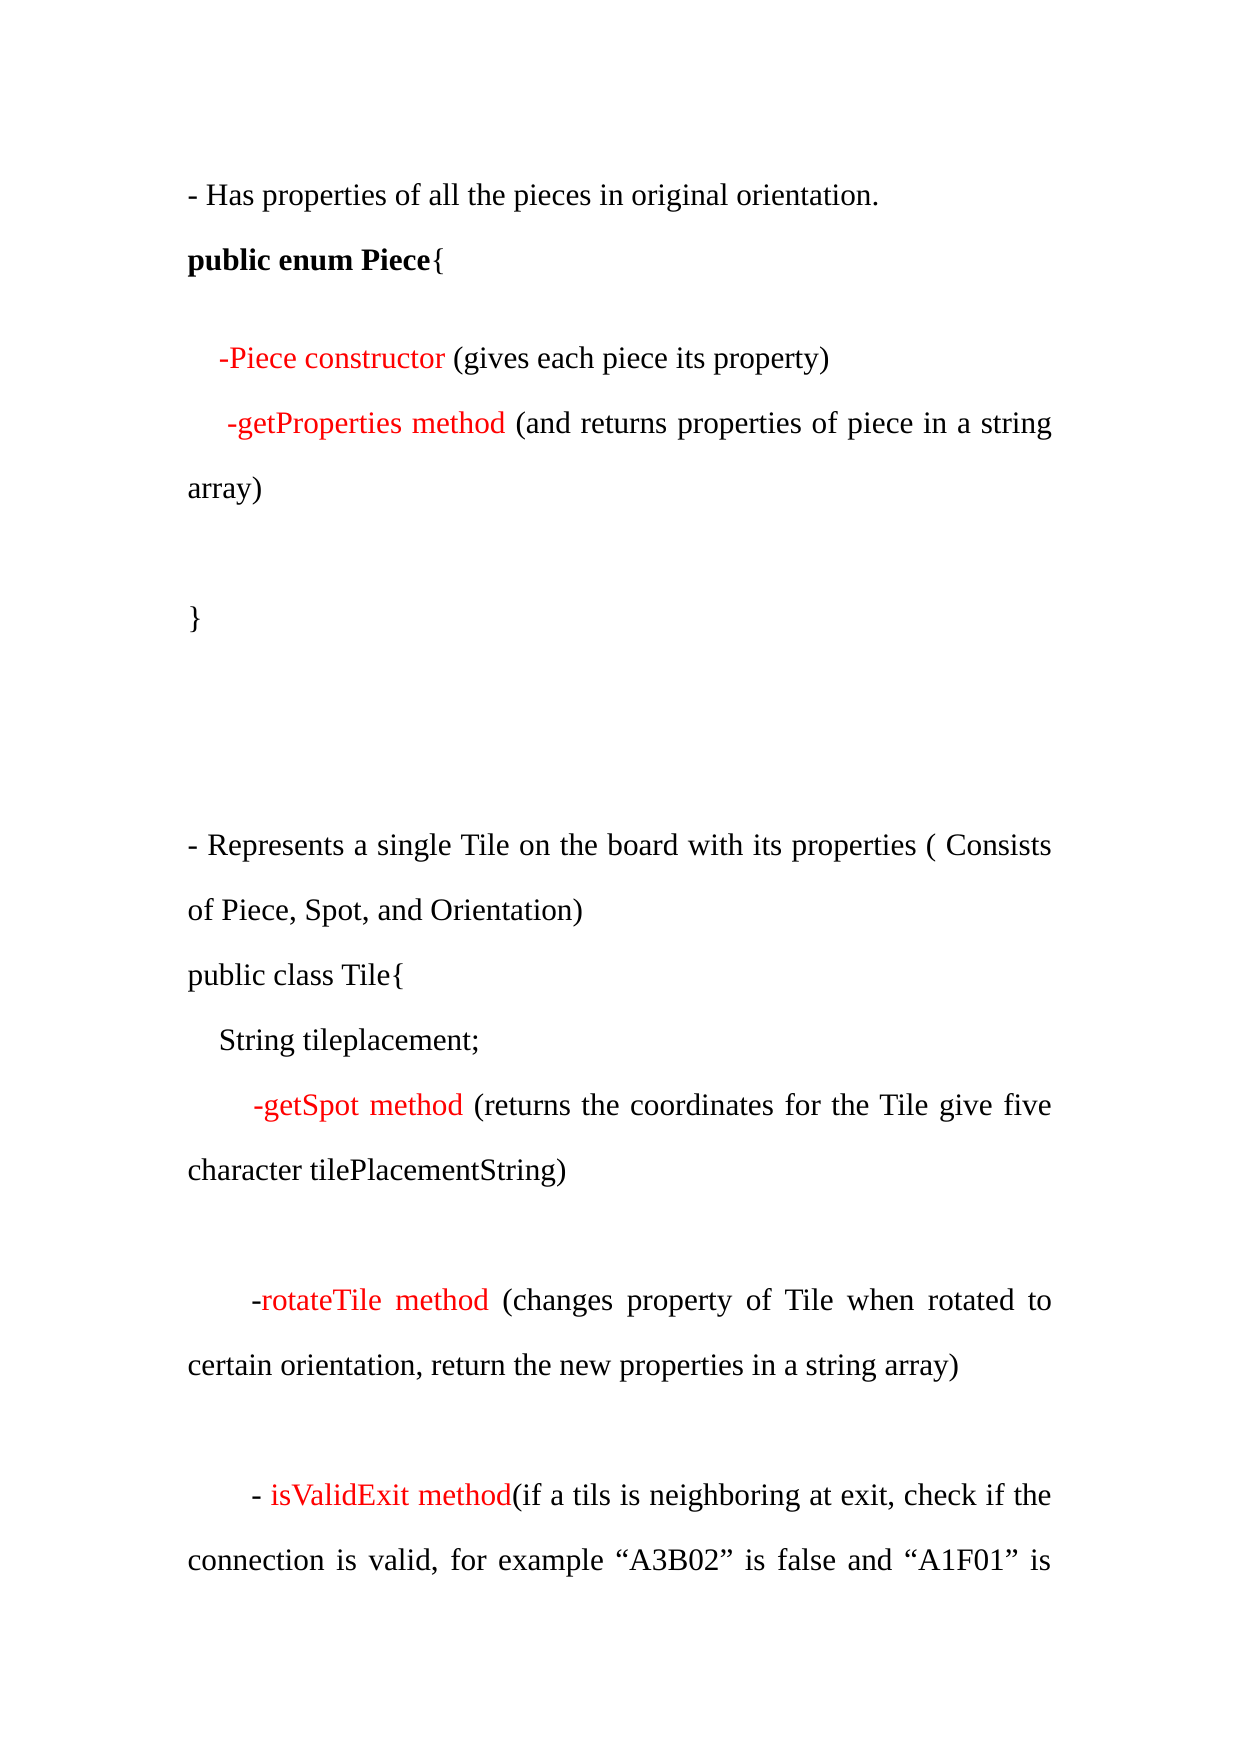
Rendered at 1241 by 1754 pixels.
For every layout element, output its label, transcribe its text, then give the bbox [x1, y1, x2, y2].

text String tileplacement; [187, 1007, 1053, 1072]
text -Piece constructor (gives each piece its property) [187, 324, 1053, 389]
text public enum Piece{ [187, 227, 1053, 292]
text - Has properties of all the pieces in original orientation. [187, 162, 1053, 227]
text -rotateTile method (changes property of Tile when rotated to certain orientation, return the new properties in a string array) [187, 1267, 1053, 1397]
text - Represents a single Tile on the board with its properties ( Consists of Piece, Spot, and Orientation) [187, 812, 1053, 942]
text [187, 1462, 1053, 1592]
text } [187, 584, 1053, 649]
text -getSpot method (returns the coordinates for the Tile give five character tilePlacementString) [187, 1072, 1053, 1202]
text -getProperties method (and returns properties of piece in a string array) [187, 389, 1053, 519]
text public class Tile{ [187, 942, 1053, 1007]
